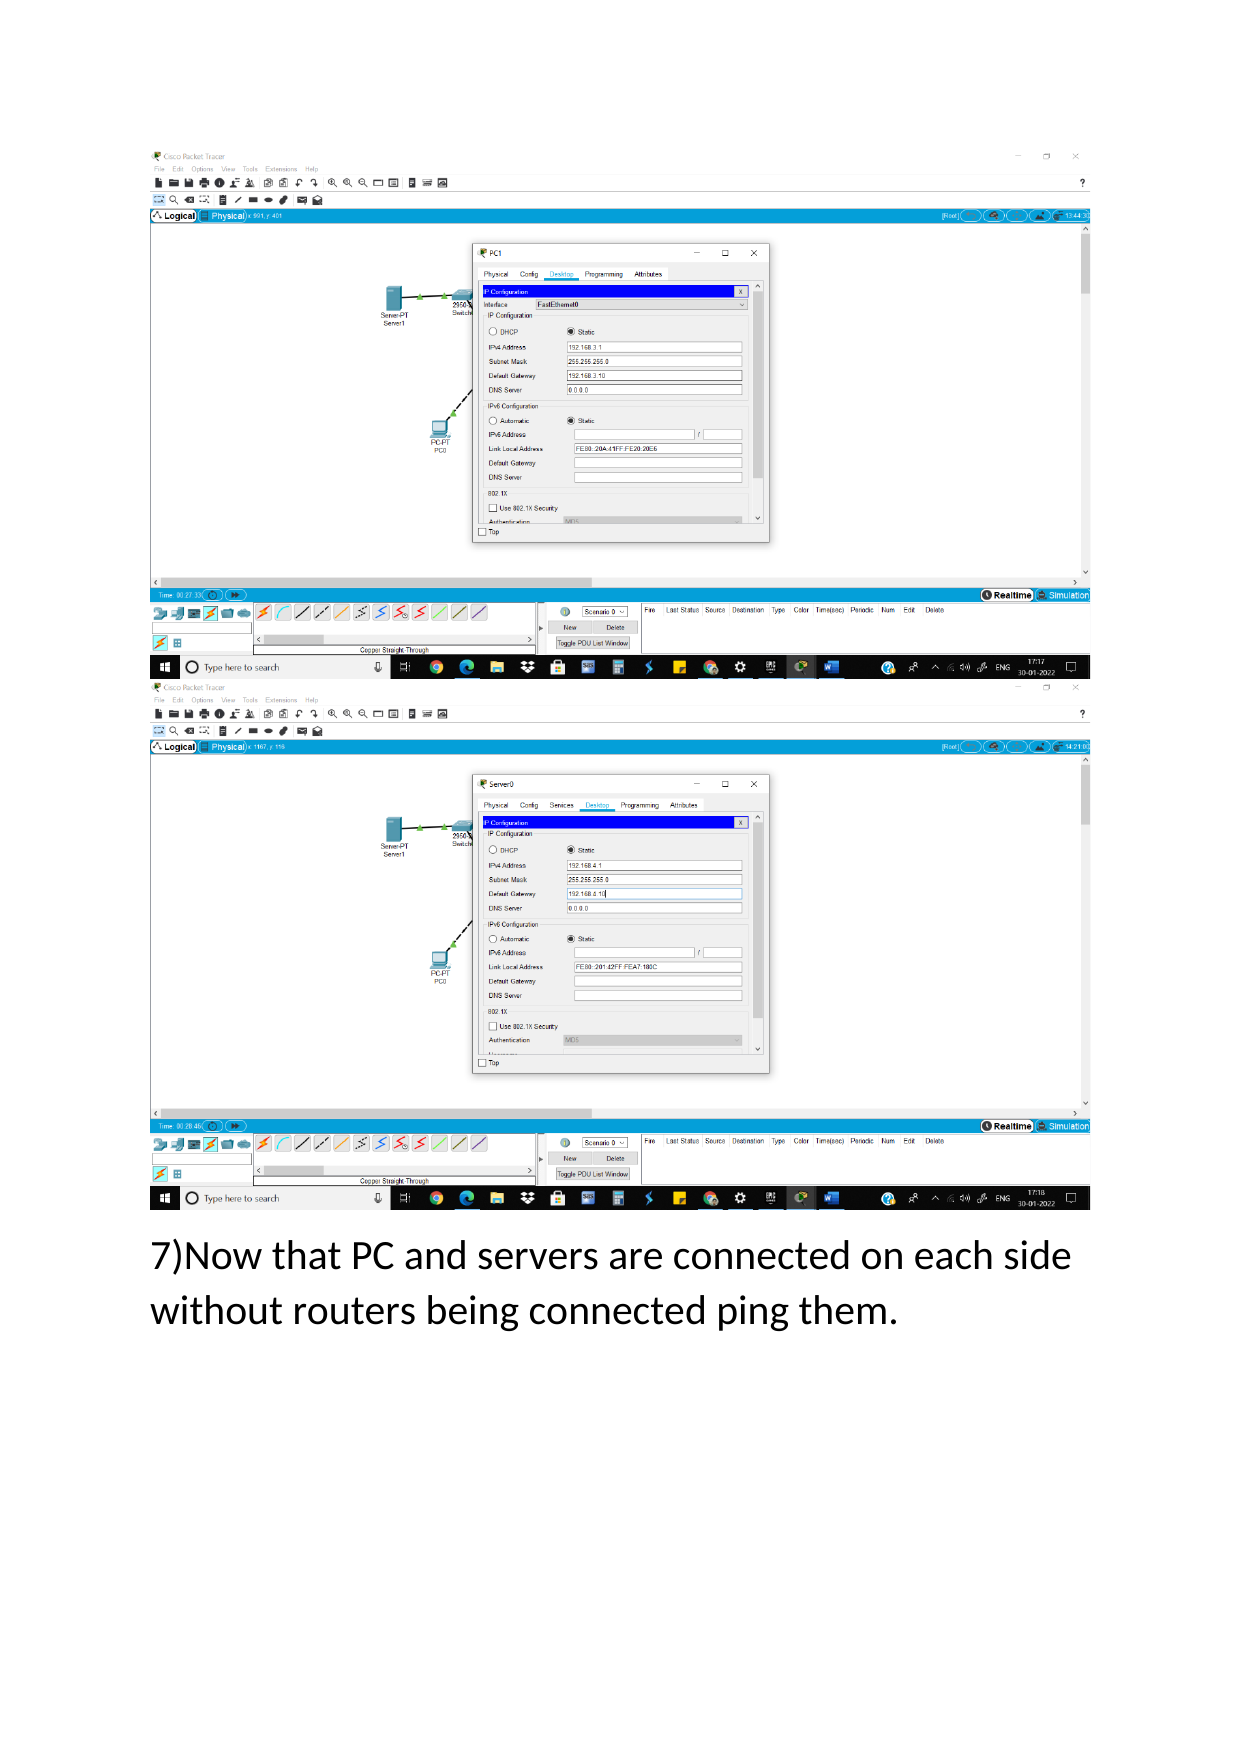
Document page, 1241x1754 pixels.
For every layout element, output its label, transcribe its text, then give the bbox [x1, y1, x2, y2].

picture [990, 743, 997, 750]
picture [1039, 592, 1046, 599]
text 7)Now that PC and servers are connected on each side without routers being connected ping them. [150, 1229, 1090, 1334]
picture [150, 681, 1091, 1210]
picture [990, 212, 997, 219]
picture [1039, 1123, 1046, 1130]
picture [150, 150, 1091, 679]
